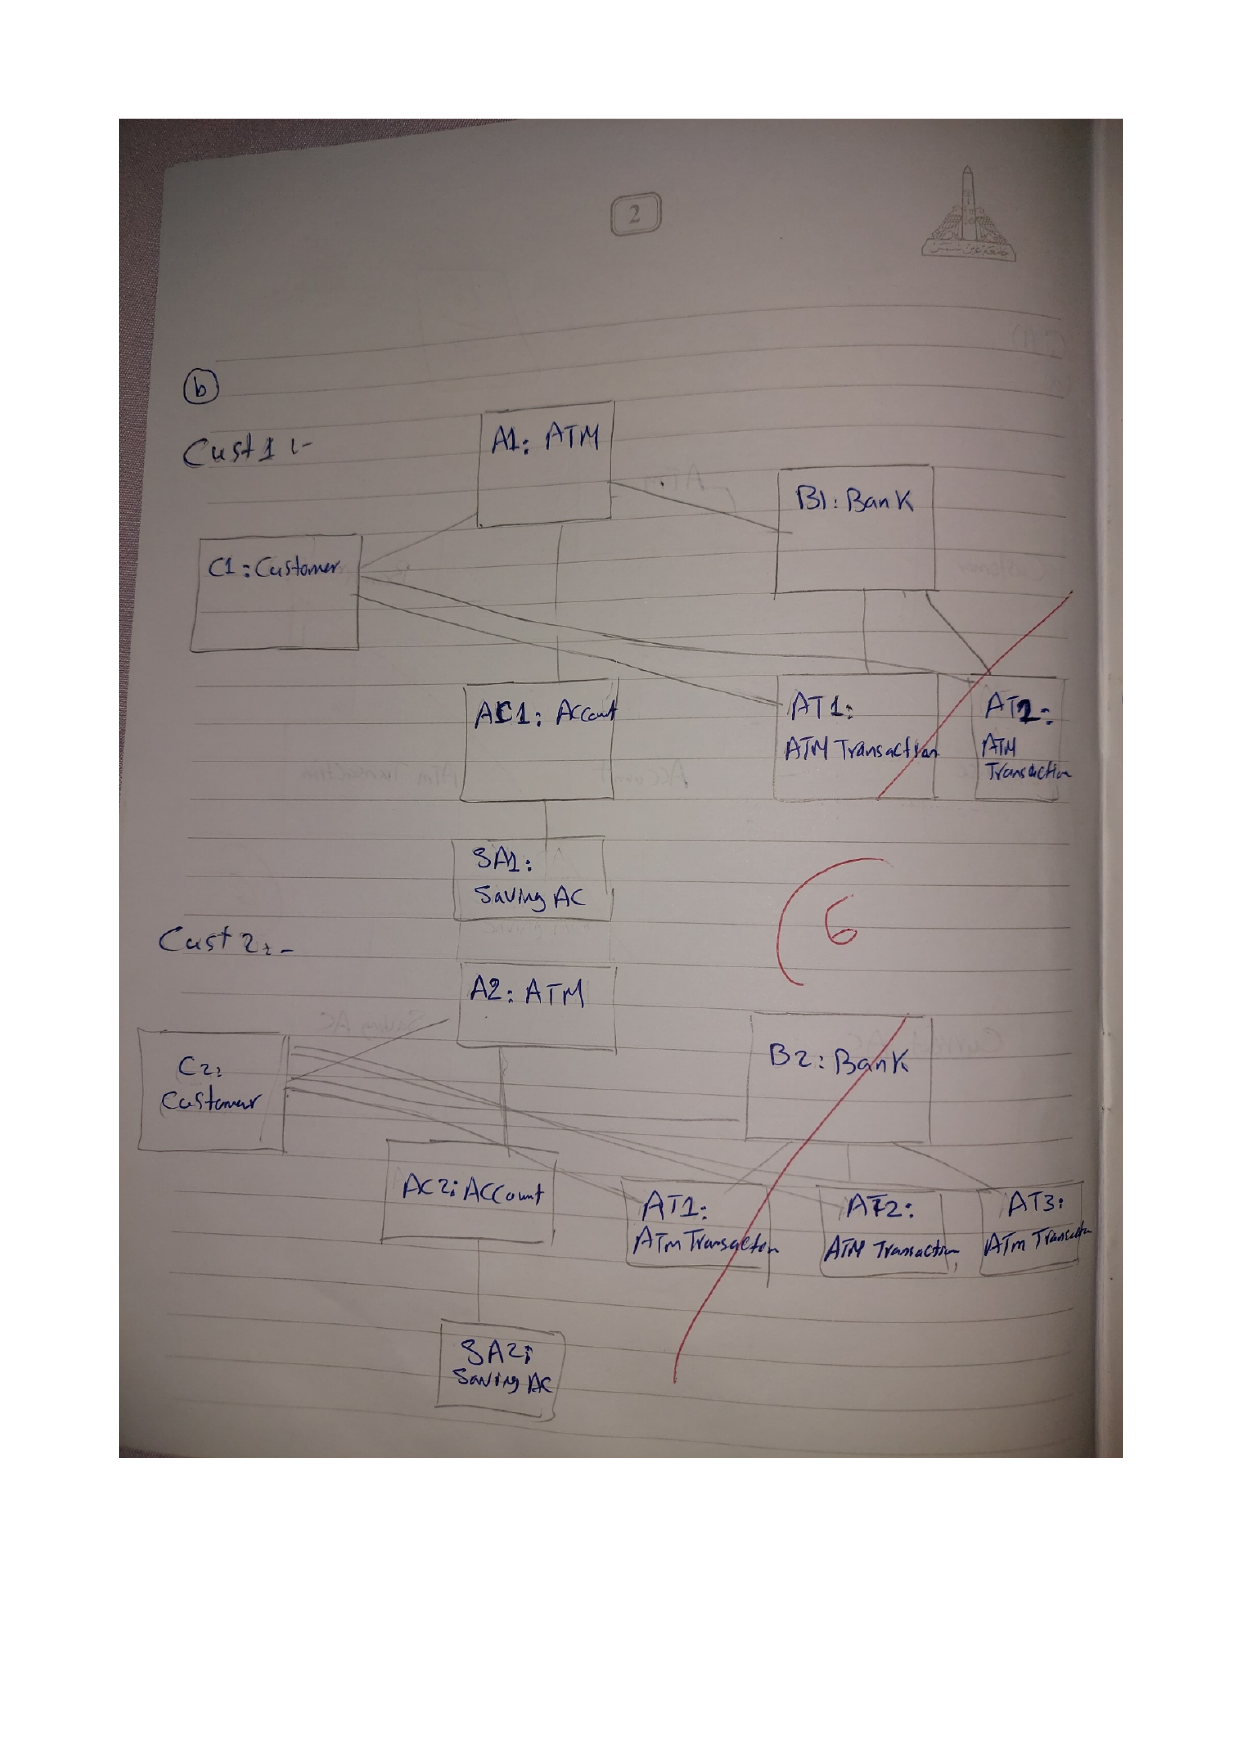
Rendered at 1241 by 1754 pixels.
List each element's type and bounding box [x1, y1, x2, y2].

picture [120, 120, 1123, 1456]
